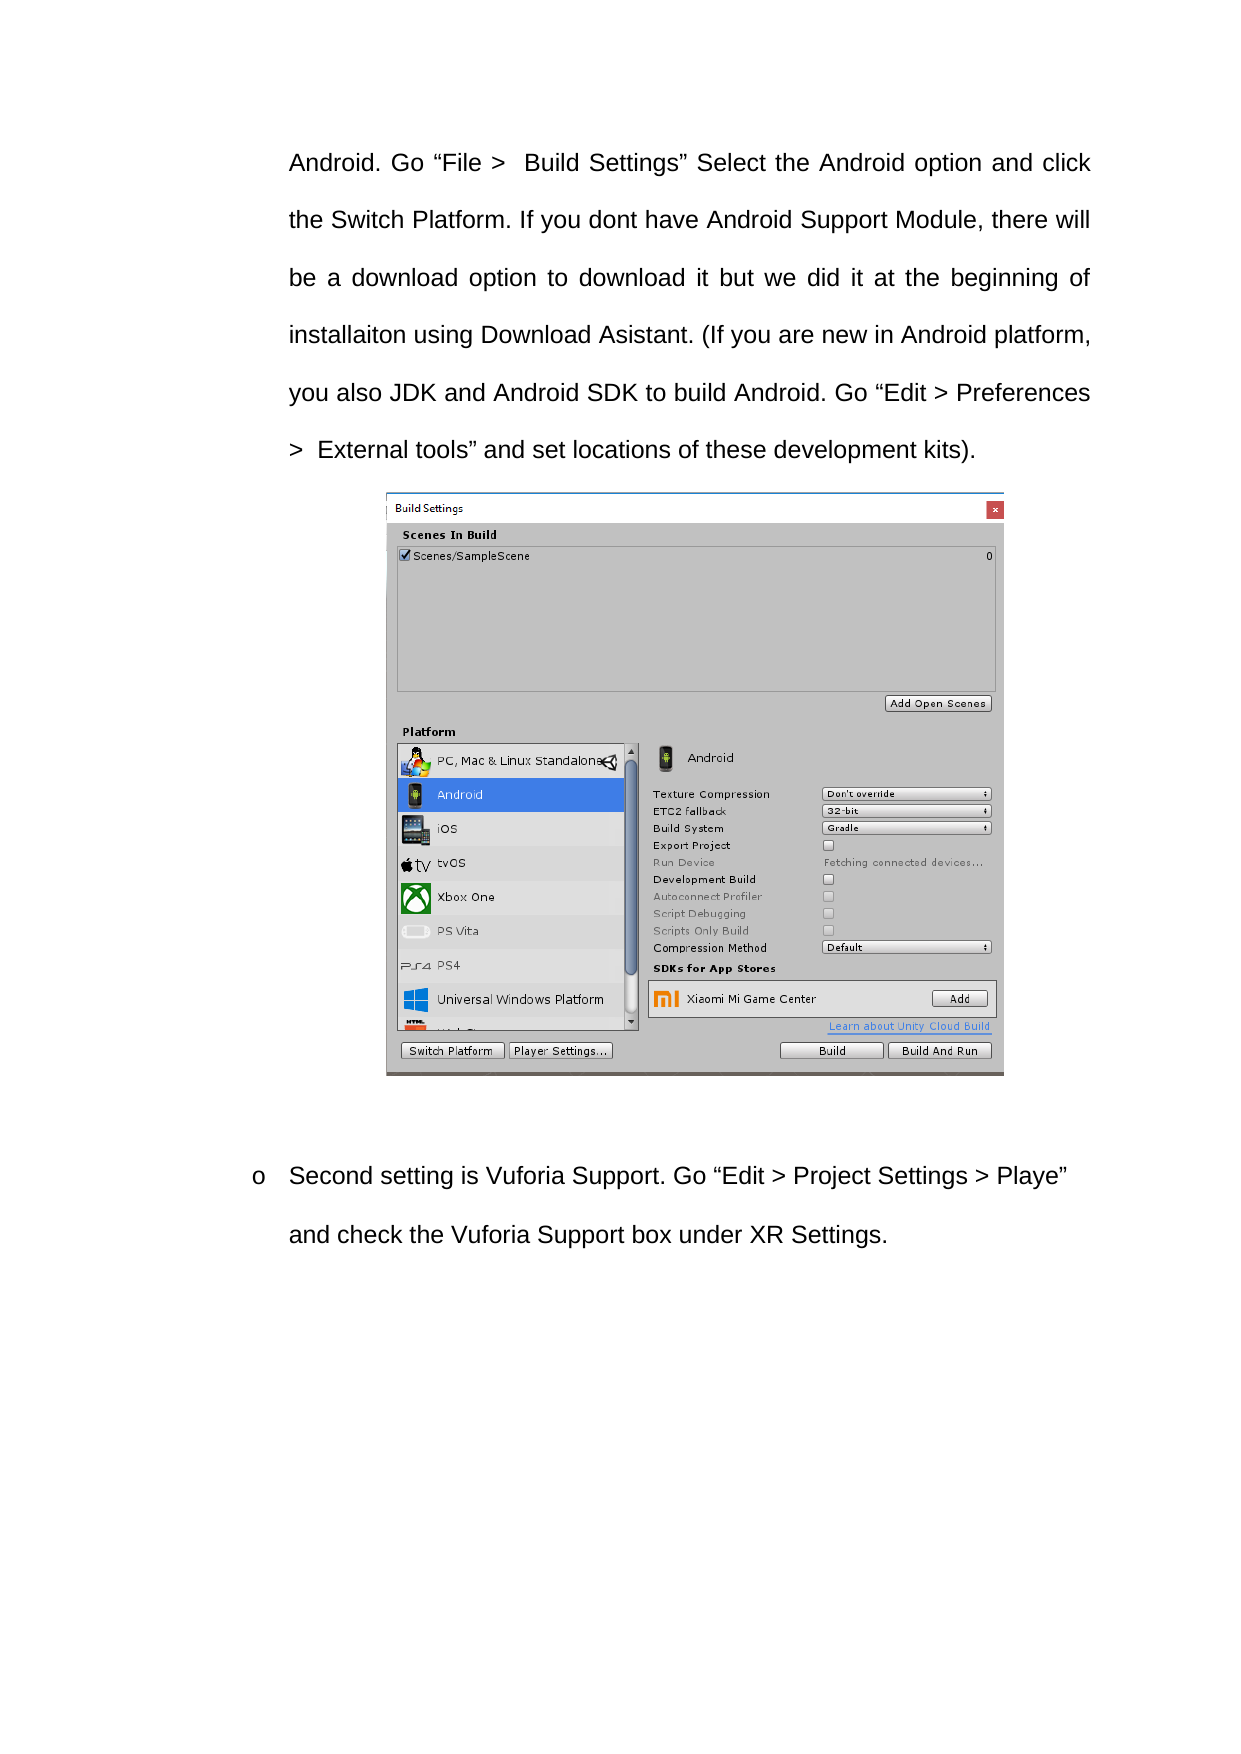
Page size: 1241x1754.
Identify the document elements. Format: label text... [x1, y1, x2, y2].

picture [386, 492, 1004, 1076]
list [251, 148, 1093, 464]
list Second setting is Vuforia Support. Go “Edit > Project Settings > Playe” and check the Vuforia Support box under XR Settings. [251, 1161, 1093, 1249]
